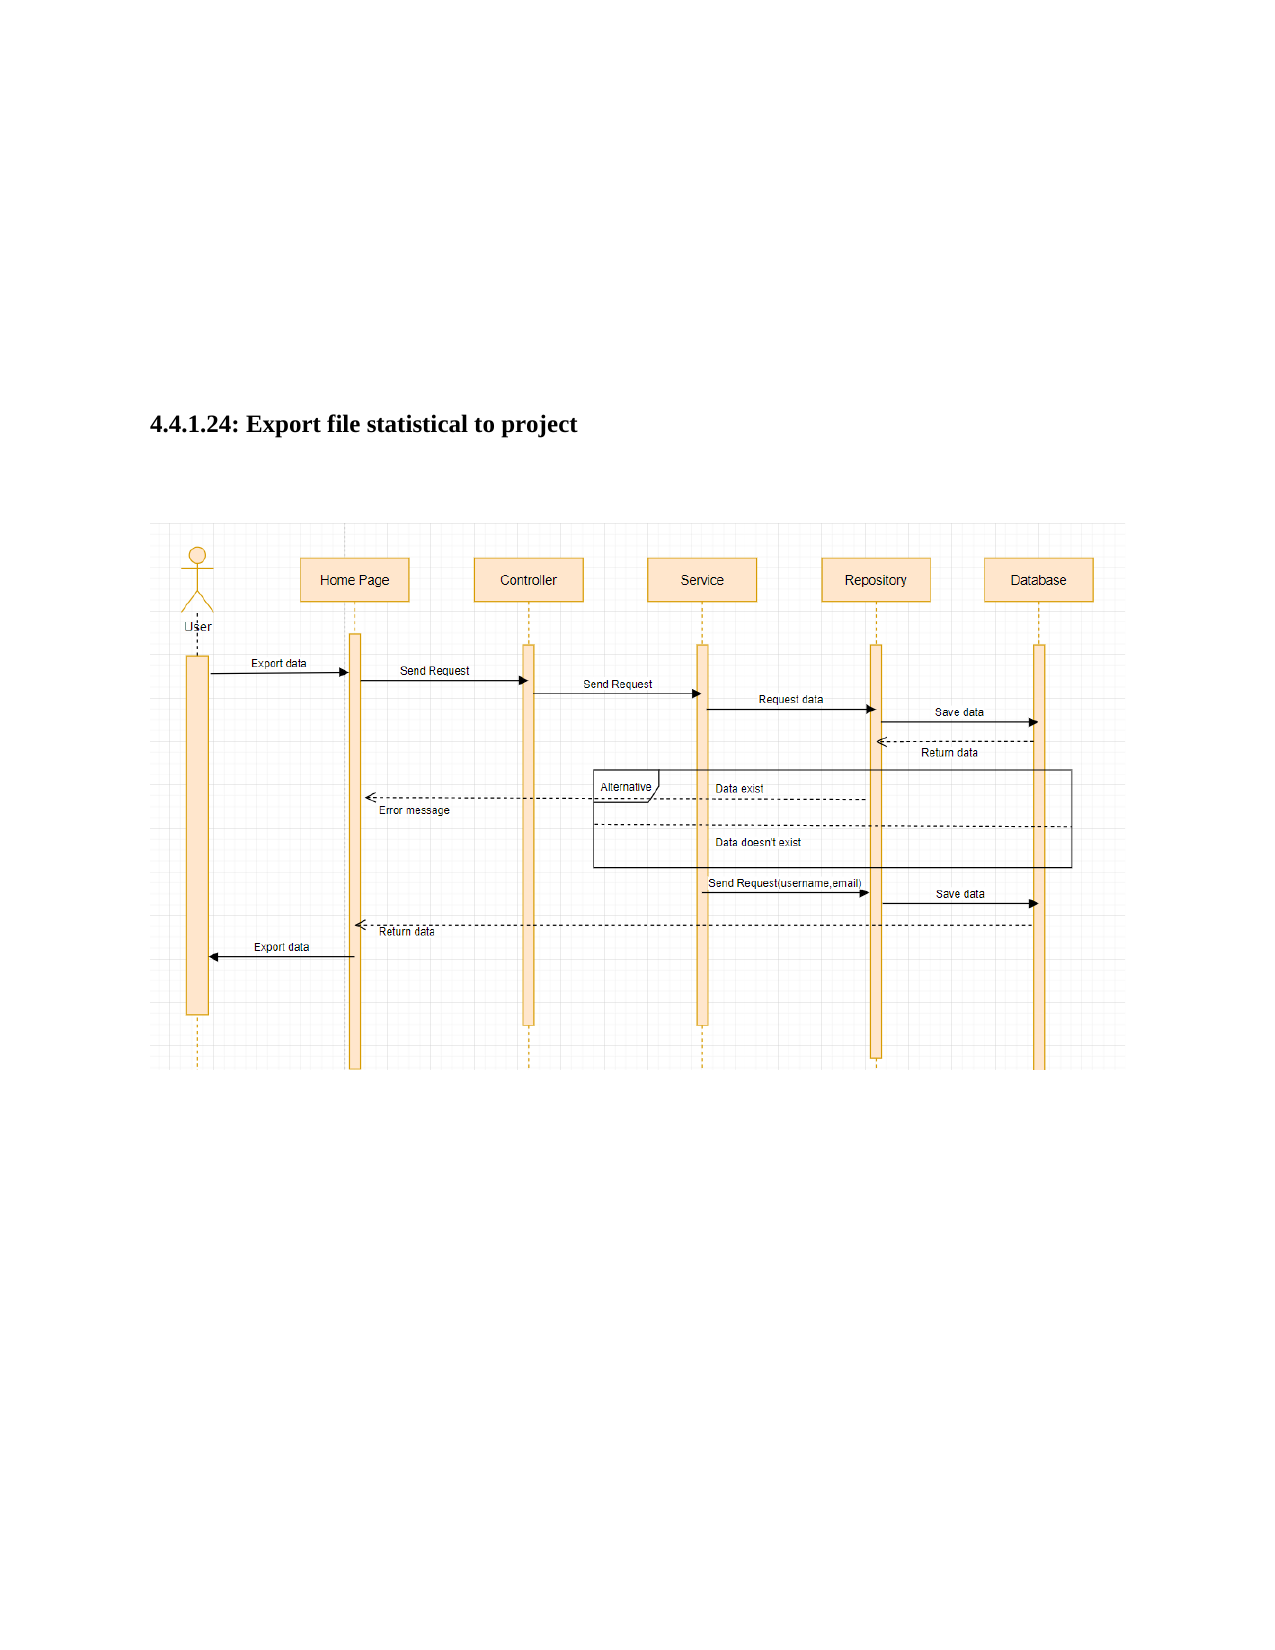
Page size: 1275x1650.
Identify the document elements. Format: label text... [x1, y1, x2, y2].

text 4.4.1.24: Export file statistical to project [150, 409, 1125, 437]
picture [150, 523, 1125, 1070]
